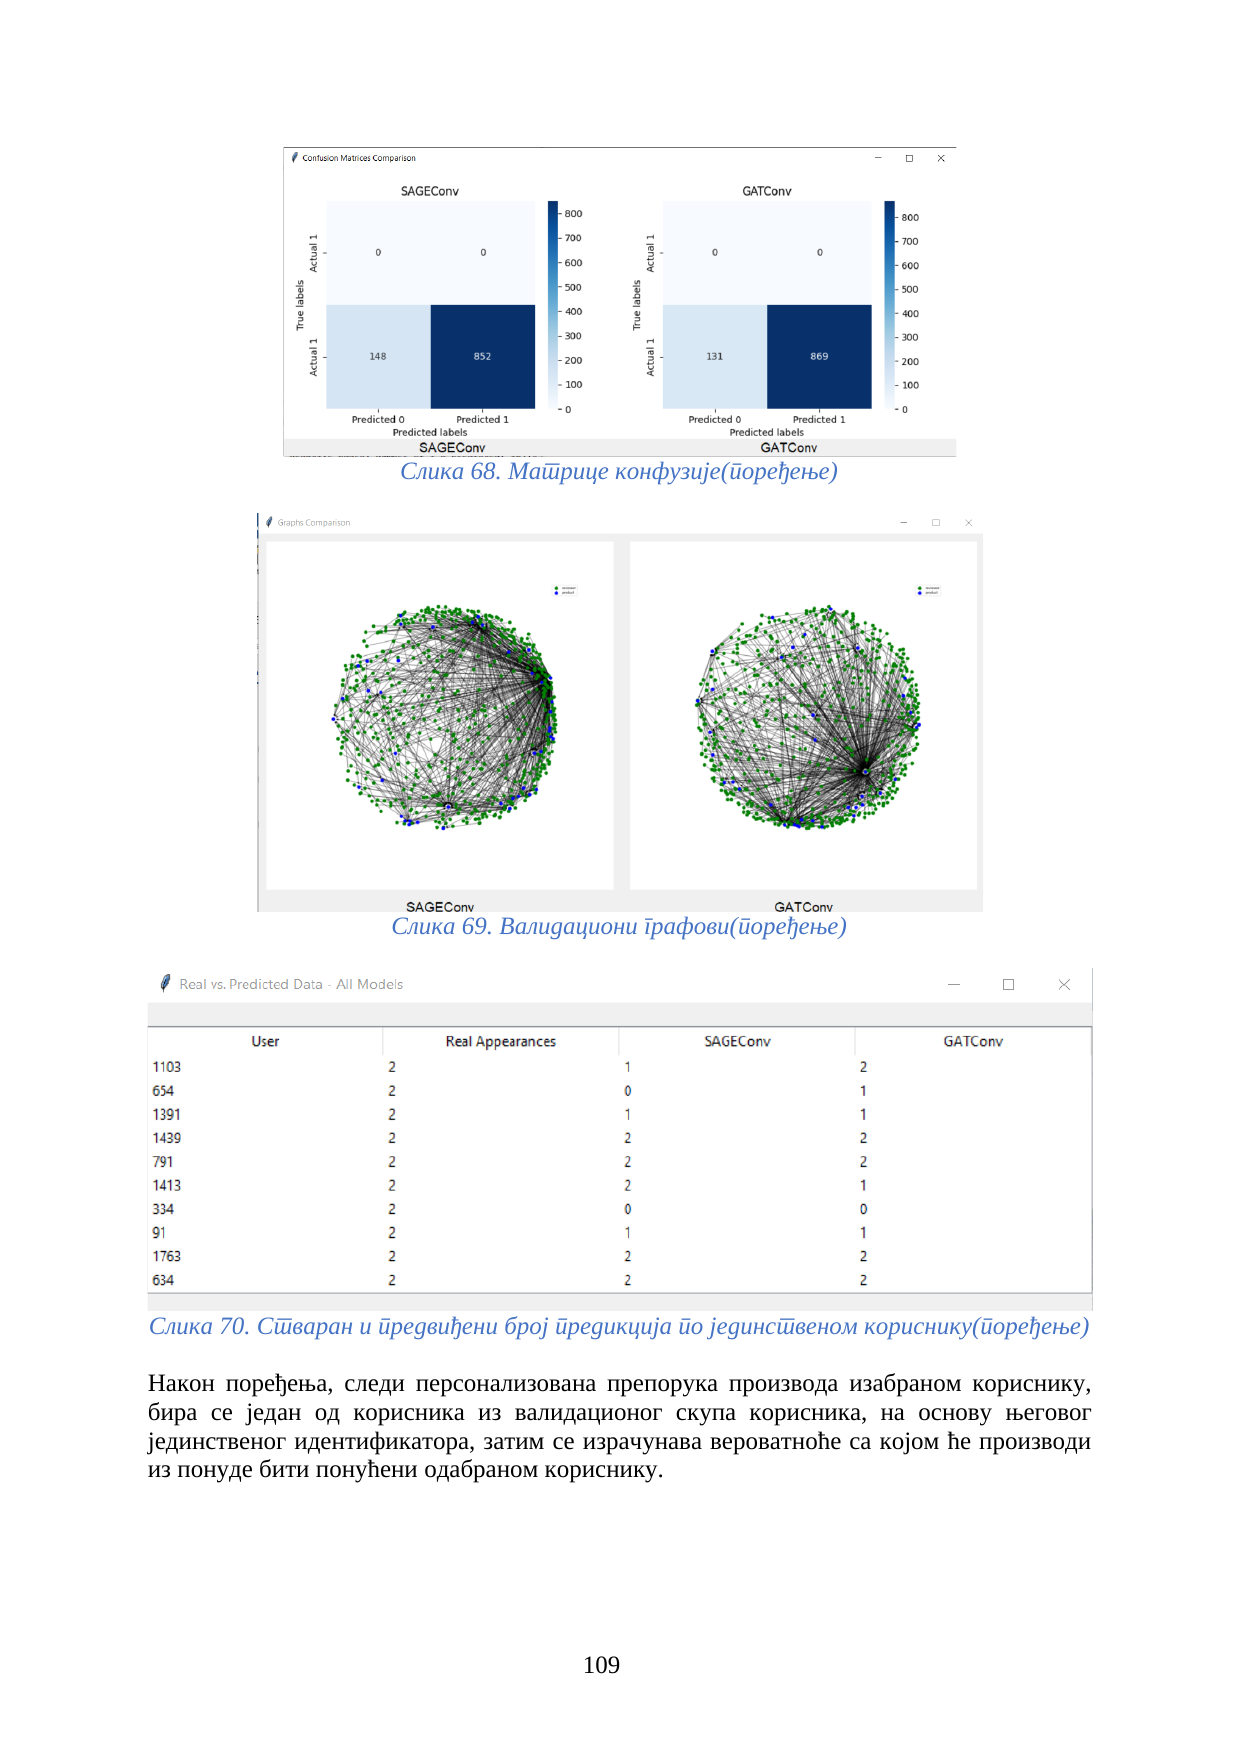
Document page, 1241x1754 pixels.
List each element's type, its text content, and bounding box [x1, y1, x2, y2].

picture [257, 513, 984, 912]
text Након поређења, следи персонализована препорука производа изабраном кориснику, бира се један од корисника из валидационог скупа корисника, на основу његовог јединственог идентификатора, затим се израчунава вероватноће са којом ће производи из понуде бити понућени одабраном кориснику. [148, 1368, 1092, 1483]
text Слика 69. Валидациони графови(поређење) [148, 911, 1092, 940]
picture [147, 968, 1093, 1311]
text Слика 68. Матрице конфузије(поређење) [148, 456, 1092, 485]
text Слика 70. Стваран и предвиђени број предикција по јединственом кориснику(поређење) [148, 1311, 1092, 1339]
picture [283, 147, 957, 457]
